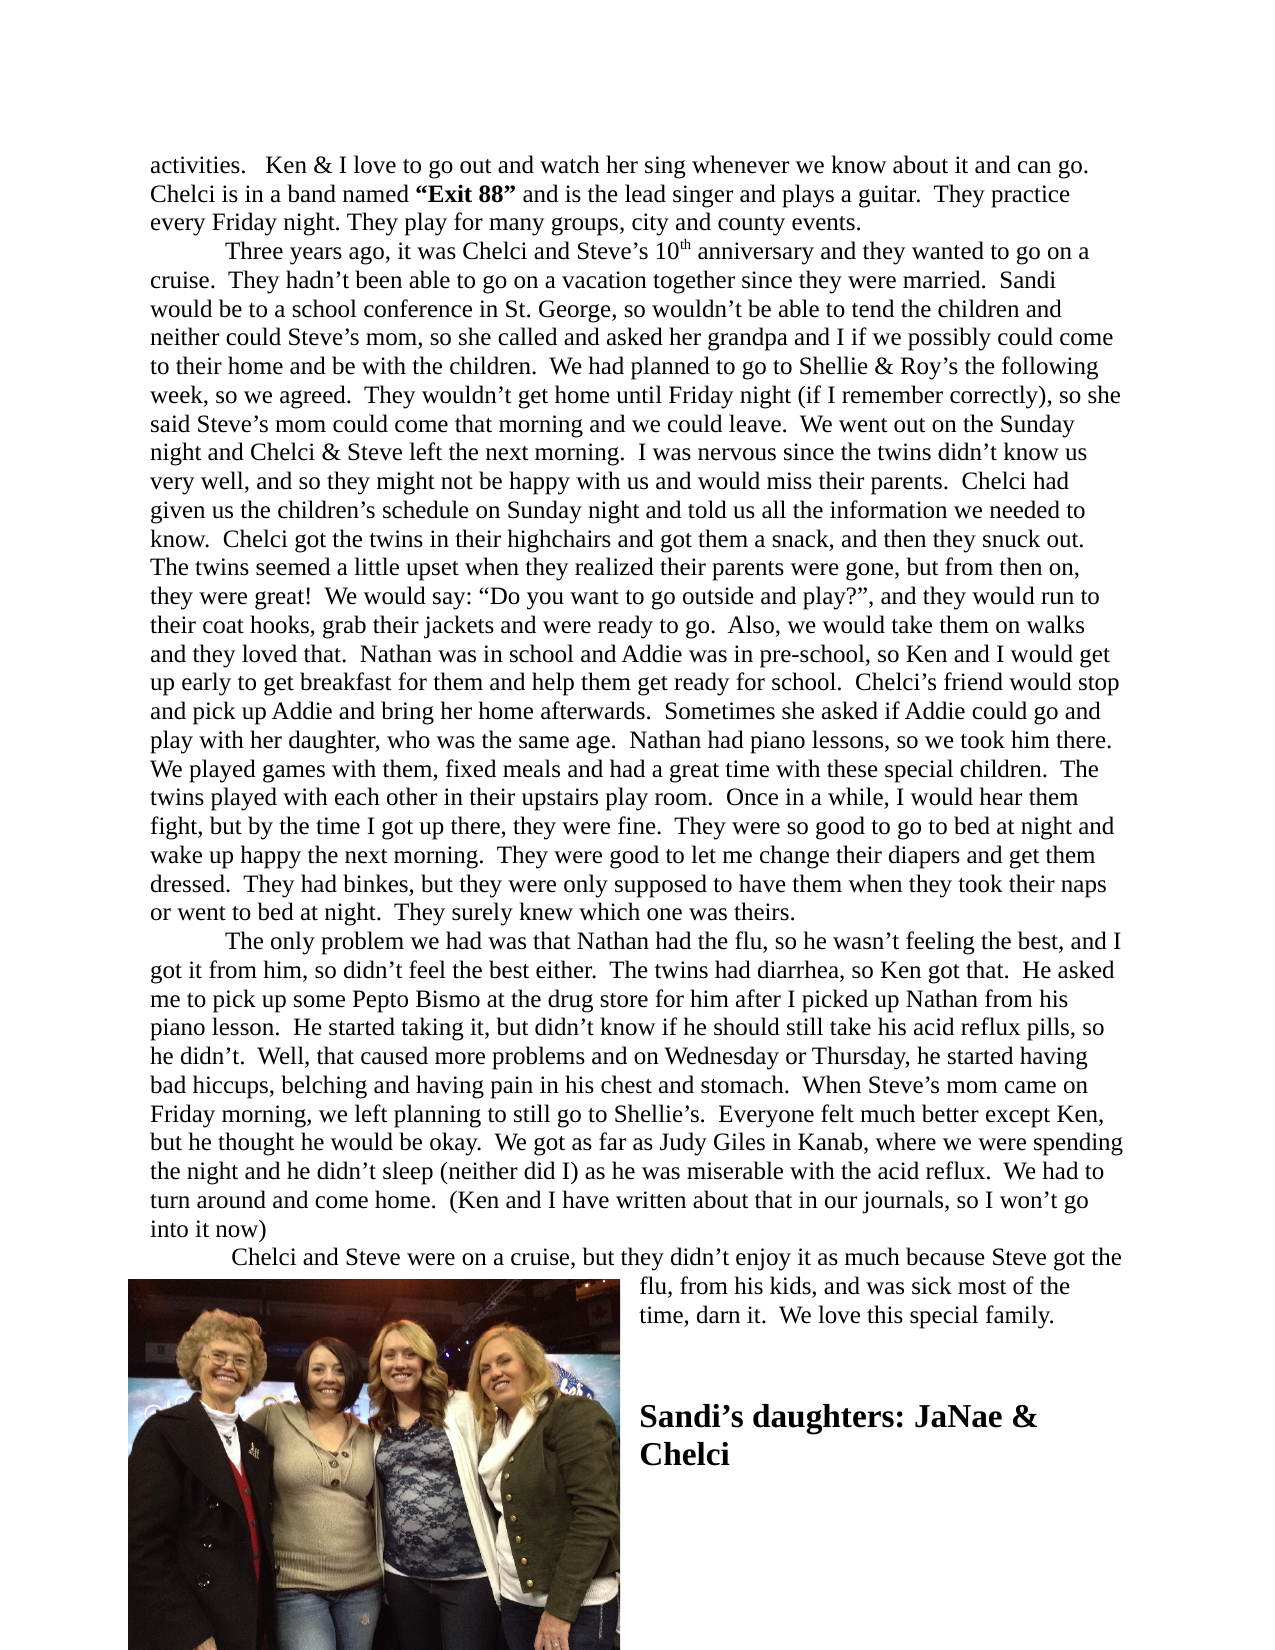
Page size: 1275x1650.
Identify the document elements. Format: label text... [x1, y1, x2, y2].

text Three years ago, it was Chelci and Steve’s 10th anniversary and they wanted to go on a cruise. They hadn’t been able to go on a vacation together since they were married. Sandi would be to a school conference in St. George, so wouldn’t be able to tend the children and neither could Steve’s mom, so she called and asked her grandpa and I if we possibly could come to their home and be with the children. We had planned to go to Shellie & Roy’s the following week, so we agreed. They wouldn’t get home until Friday night (if I remember correctly), so she said Steve’s mom could come that morning and we could leave. We went out on the Sunday night and Chelci & Steve left the next morning. I was nervous since the twins didn’t know us very well, and so they might not be happy with us and would miss their parents. Chelci had given us the children’s schedule on Sunday night and told us all the information we needed to know. Chelci got the twins in their highchairs and got them a snack, and then they snuck out. The twins seemed a little upset when they realized their parents were gone, but from then on, they were great! We would say: “Do you want to go outside and play?”, and they would run to their coat hooks, grab their jackets and were ready to go. Also, we would take them on walks and they loved that. Nathan was in school and Addie was in pre-school, so Ken and I would get up early to get breakfast for them and help them get ready for school. Chelci’s friend would stop and pick up Addie and bring her home afterwards. Sometimes she asked if Addie could go and play with her daughter, who was the same age. Nathan had piano lessons, so we took him there. We played games with them, fixed meals and had a great time with these special children. The twins played with each other in their upstairs play room. Once in a while, I would hear them fight, but by the time I got up there, they were fine. They were so good to go to bed at night and wake up happy the next morning. They were good to let me change their diapers and get them dressed. They had binkes, but they were only supposed to have them when they took their naps or went to bed at night. They surely knew which one was theirs. [150, 236, 1125, 926]
text The only problem we had was that Nathan had the flu, so he wasn’t feeling the best, and I got it from him, so didn’t feel the best either. The twins had diarrhea, so Ken got that. He asked me to pick up some Pepto Bismo at the drug store for him after I picked up Nathan from his piano lesson. He started taking it, but didn’t know if he should still take his acid reflux pills, so he didn’t. Well, that caused more problems and on Wednesday or Thursday, he started having bad hiccups, belching and having pain in his chest and stomach. When Steve’s mom came on Friday morning, we left planning to still go to Shellie’s. Everyone felt much better except Ken, but he thought he would be okay. We got as far as Judy Giles in Kanab, where we were spending the night and he didn’t sleep (neither did I) as he was miserable with the acid reflux. We had to turn around and come home. (Ken and I have written about that in our journals, so I won’t go into it now) [150, 926, 1125, 1242]
text Sandi’s daughters: JaNae & Chelci [620, 1396, 1125, 1472]
text Chelci and Steve were on a cruise, but they didn’t enjoy it as much because Steve got the flu, from his kids, and was sick most of the time, darn it. We love this special family. [150, 1242, 1125, 1329]
picture [126, 1279, 620, 1648]
